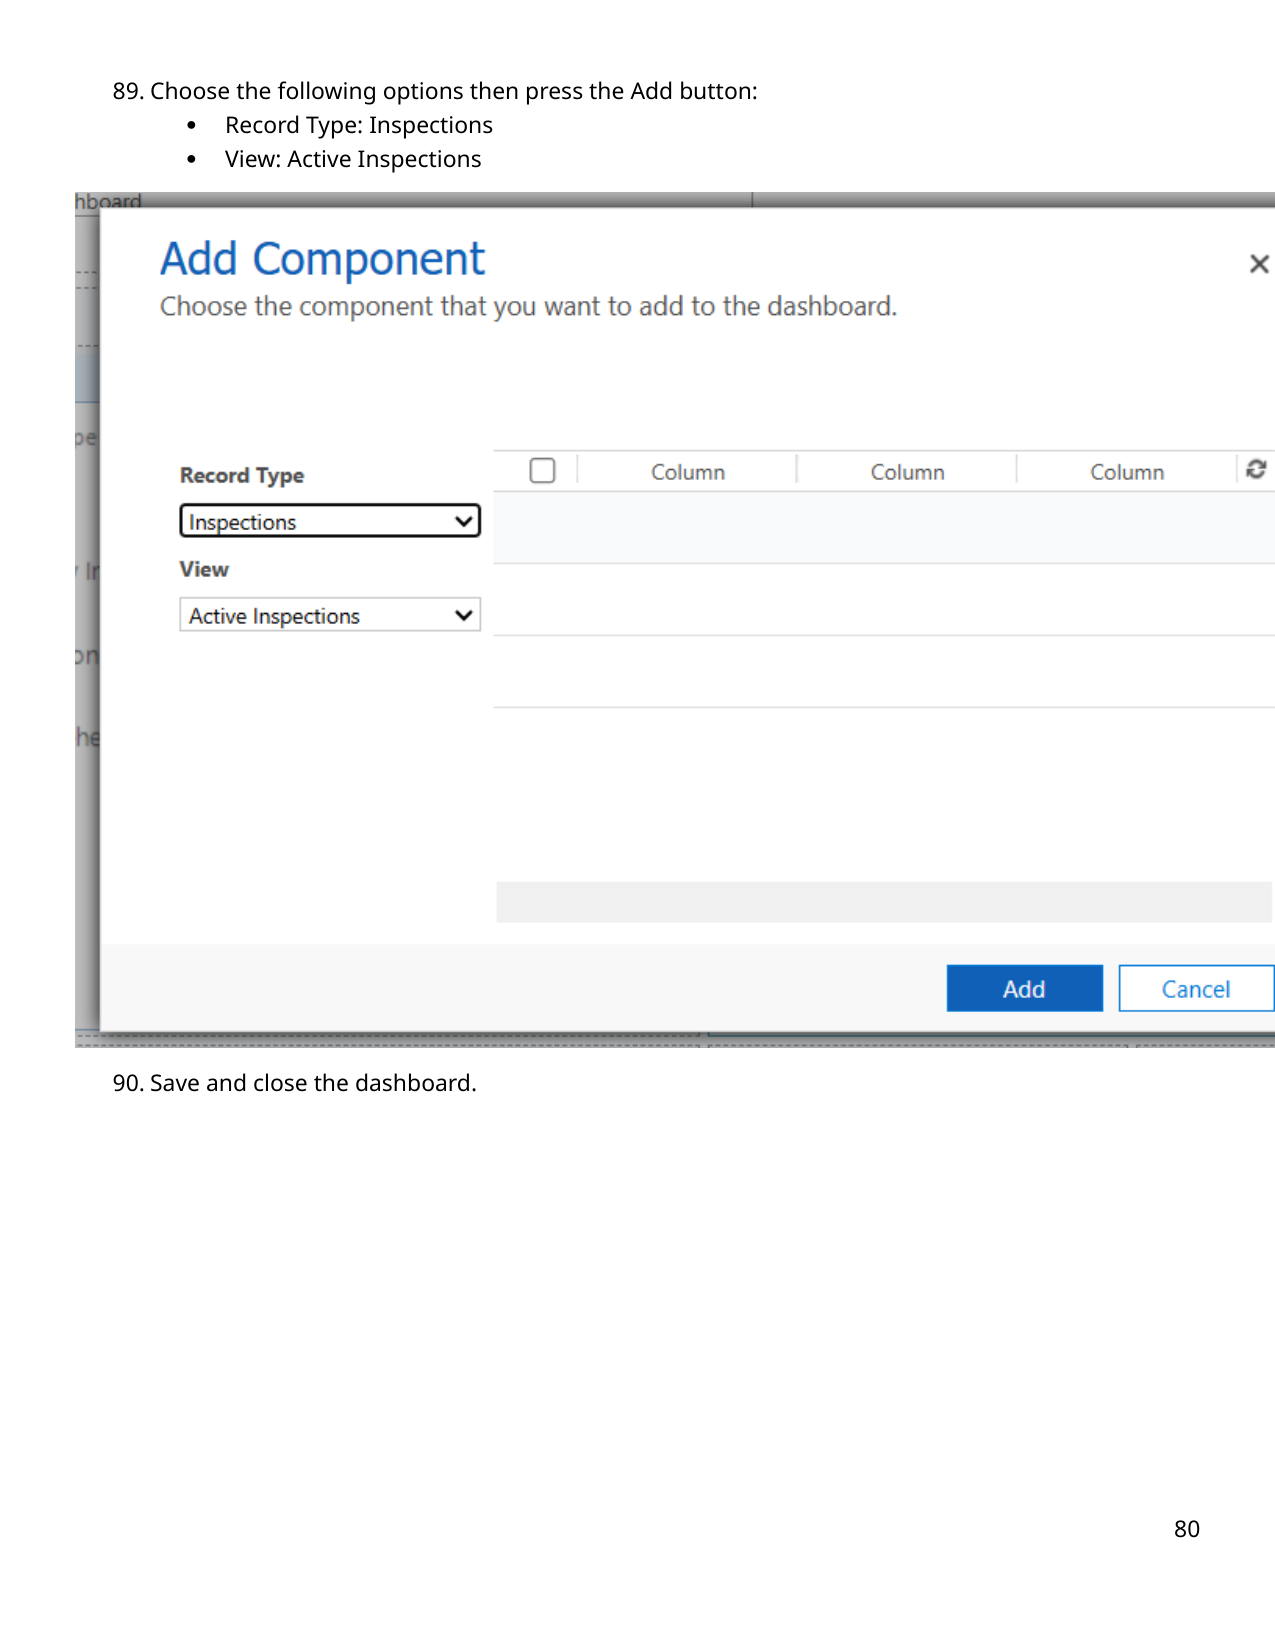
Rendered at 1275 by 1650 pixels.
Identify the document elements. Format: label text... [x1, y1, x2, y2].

list View: Active Inspections [187, 142, 1200, 174]
list Choose the following options then press the Add button: [112, 75, 1200, 106]
picture [75, 192, 1275, 1048]
list Record Type: Inspections [187, 109, 1200, 140]
list Save and close the dashboard. [112, 1067, 1200, 1098]
